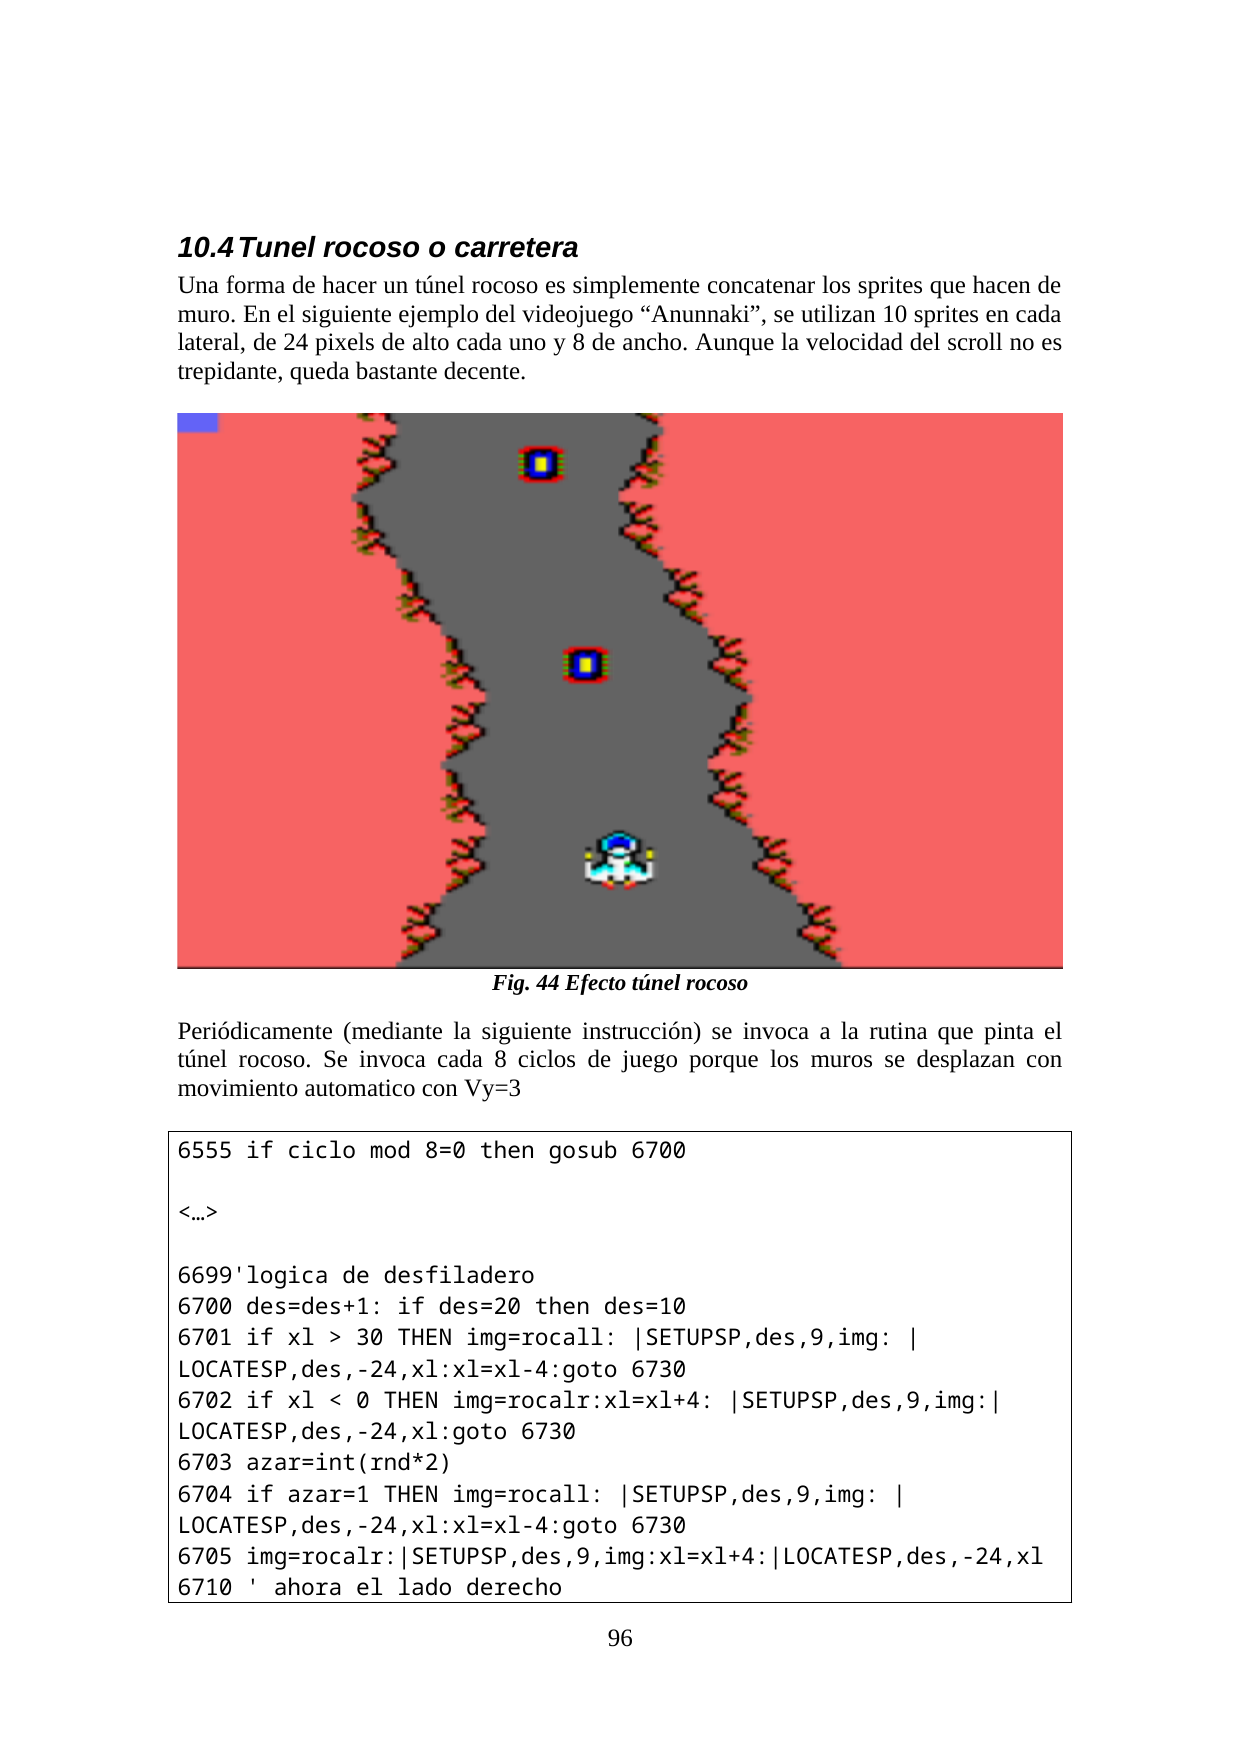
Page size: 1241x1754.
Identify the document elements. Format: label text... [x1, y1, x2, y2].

text 6555 if ciclo mod 8=0 then gosub 6700 [169, 1132, 1071, 1165]
text <…> [177, 1196, 1063, 1228]
text Periódicamente (mediante la siguiente instrucción) se invoca a la rutina que pinta el túnel rocoso. Se invoca cada 8 ciclos de juego porque los muros se desplazan con movimiento automatico con Vy=3 [177, 1016, 1063, 1102]
text 6702 if xl < 0 THEN img=rocalr:xl=xl+4: |SETUPSP,des,9,img:|LOCATESP,des,-24,xl:goto 6730 [177, 1384, 1063, 1446]
text 6699'logica de desfiladero [177, 1259, 1063, 1290]
text Una forma de hacer un túnel rocoso es simplemente concatenar los sprites que hacen de muro. En el siguiente ejemplo del videojuego “Anunnaki”, se utilizan 10 sprites en cada lateral, de 24 pixels de alto cada uno y 8 de ancho. Aunque la velocidad del scroll no es trepidante, queda bastante decente. [177, 270, 1063, 385]
subtitle Tunel rocoso o carretera [177, 230, 1063, 264]
text 6700 des=des+1: if des=20 then des=10 [177, 1290, 1063, 1321]
text 6710 ' ahora el lado derecho [177, 1571, 1063, 1602]
text 6703 azar=int(rnd*2) [177, 1446, 1063, 1478]
picture [177, 413, 1063, 969]
text 6705 img=rocalr:|SETUPSP,des,9,img:xl=xl+4:|LOCATESP,des,-24,xl [177, 1540, 1063, 1571]
text 6704 if azar=1 THEN img=rocall: |SETUPSP,des,9,img: |LOCATESP,des,-24,xl:xl=xl-4:goto 6730 [177, 1478, 1063, 1540]
text 6701 if xl > 30 THEN img=rocall: |SETUPSP,des,9,img: |LOCATESP,des,-24,xl:xl=xl-4:goto 6730 [177, 1321, 1063, 1384]
